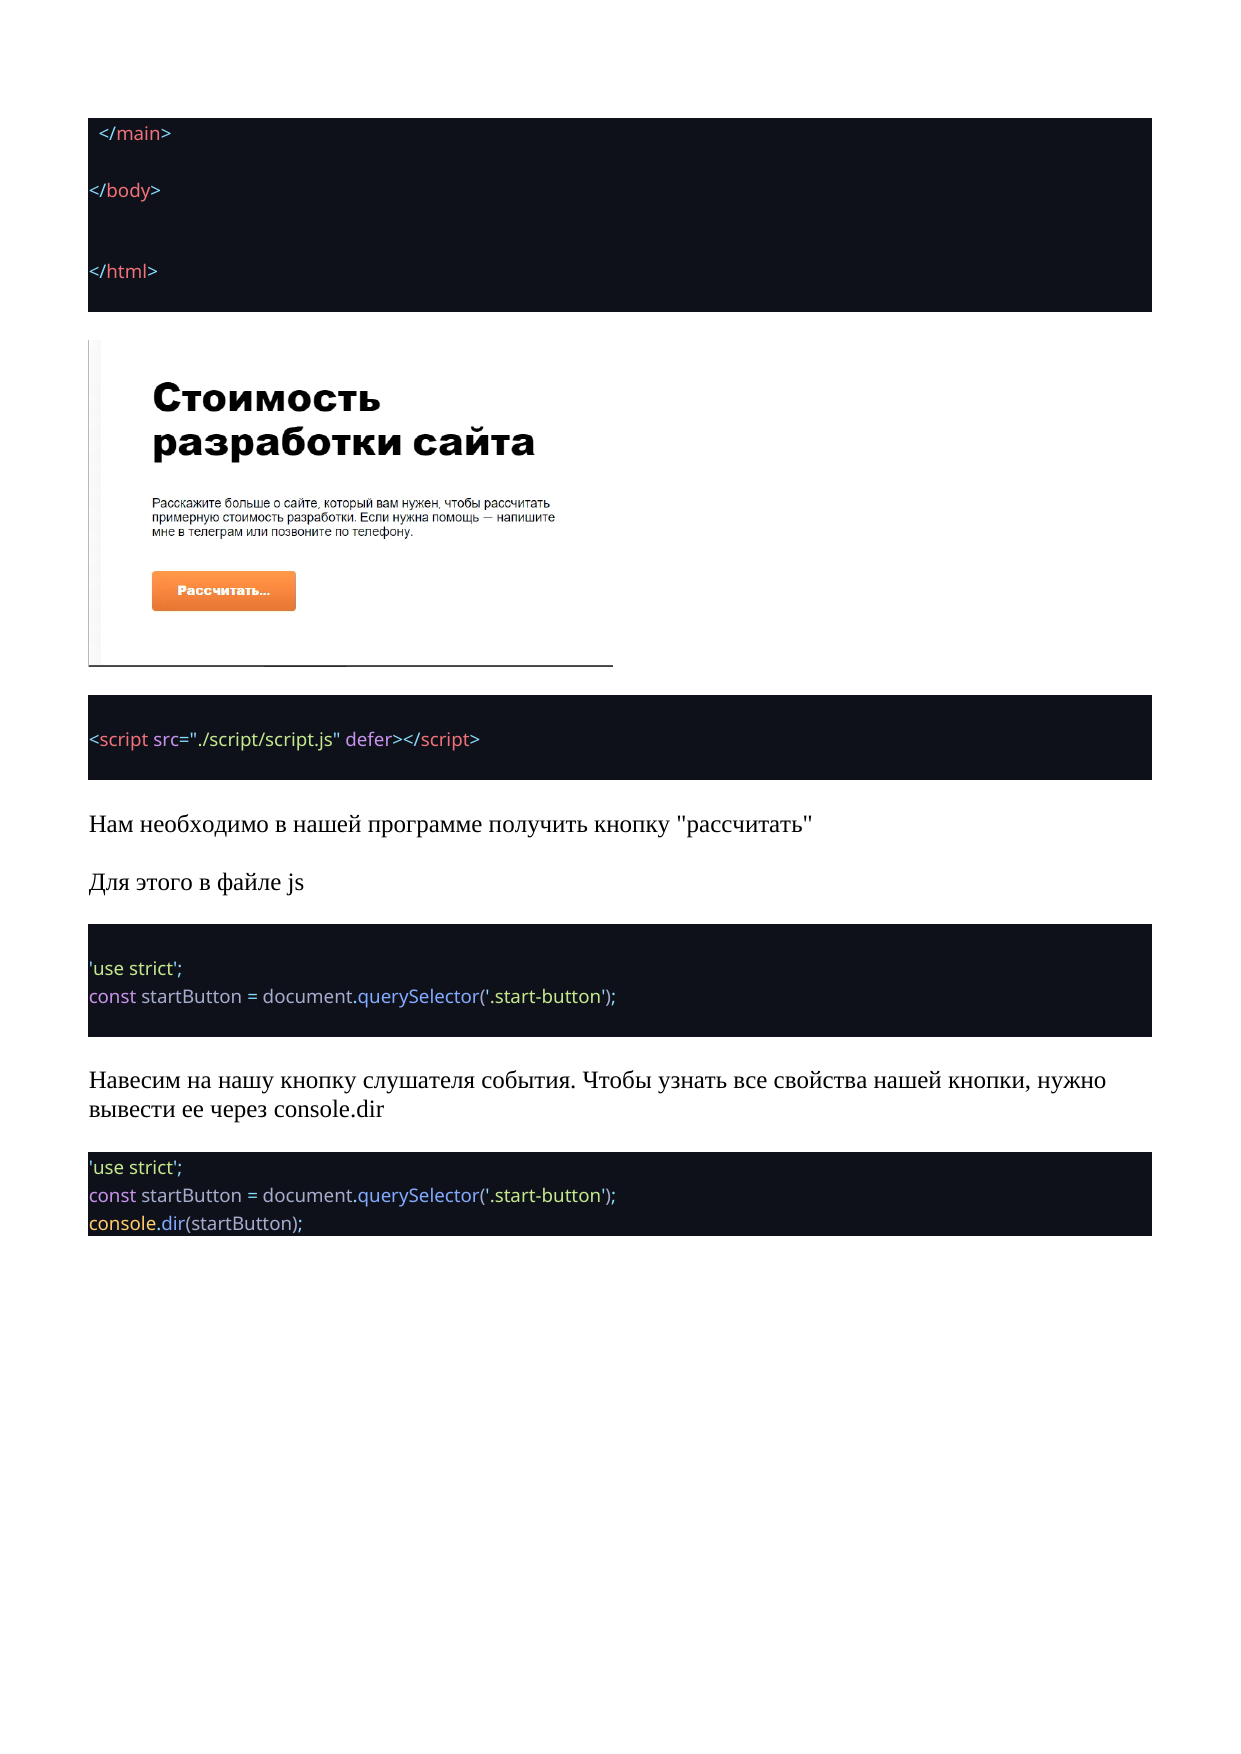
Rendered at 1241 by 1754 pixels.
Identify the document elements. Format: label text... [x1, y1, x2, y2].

text Нам необходимо в нашей программе получить кнопку "рассчитать" [88, 809, 1152, 838]
text Навесим на нашу кнопку слушателя события. Чтобы узнать все свойства нашей кнопки, нужно вывести ее через console.dir [88, 1065, 1152, 1123]
text const startButton = document.querySelector('.start-button'); [88, 1180, 1152, 1208]
text </html> [88, 256, 1152, 284]
text </body> [88, 174, 1152, 202]
text 'use strict'; [88, 1152, 1152, 1180]
text </main> [88, 118, 1152, 146]
text Для этого в файле js [88, 867, 1152, 895]
text console.dir(startButton); [88, 1208, 1152, 1236]
text 'use strict'; [88, 952, 1152, 980]
text <script src="./script/script.js" defer></script> [88, 724, 1152, 752]
picture [88, 340, 613, 667]
text const startButton = document.querySelector('.start-button'); [88, 980, 1152, 1008]
